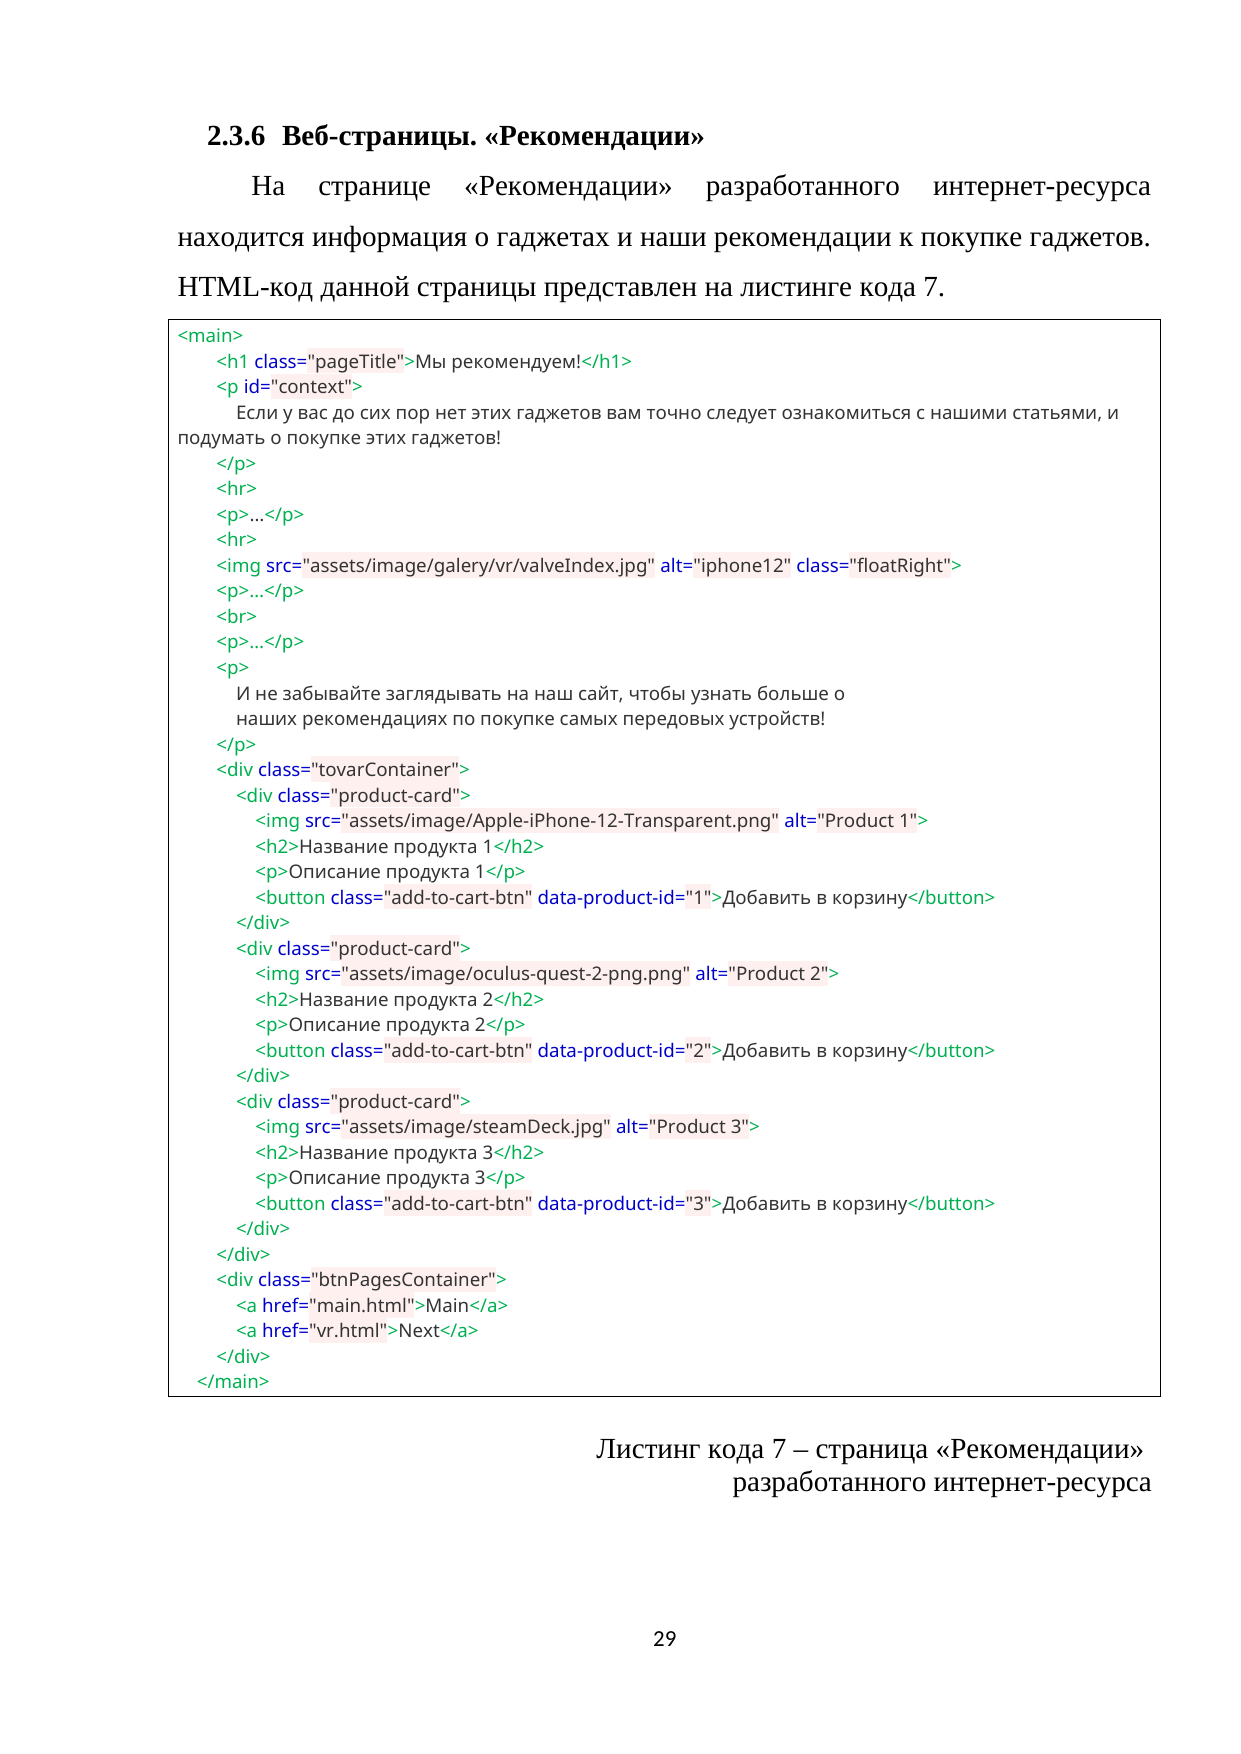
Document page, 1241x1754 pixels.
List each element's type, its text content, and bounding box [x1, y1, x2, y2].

text <p>…</p> [177, 629, 1152, 654]
text </p> [177, 731, 1152, 756]
text На странице «Рекомендации» разработанного интернет-ресурса находится информация о гаджетах и наши рекомендации к покупке гаджетов. HTML-код данной страницы представлен на листинге кода 7. [177, 168, 1152, 303]
text <p id="context"> [177, 373, 1152, 399]
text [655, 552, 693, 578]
text <main> [169, 320, 1160, 348]
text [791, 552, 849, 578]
text <hr> [177, 527, 1152, 552]
text <div class="product-card"> [460, 1088, 1152, 1114]
text <hr> [177, 476, 1152, 501]
text <button class="add-to-cart-btn" data-product-id="1">Добавить в корзину</button> [177, 884, 384, 909]
text <p>Описание продукта 2</p> [177, 1012, 1152, 1037]
text <p> [177, 654, 1152, 680]
text <div class="tovarContainer"> [177, 756, 311, 782]
text <div class="product-card"> [460, 935, 1152, 961]
text <h2>Название продукта 2</h2> [177, 986, 1152, 1012]
text <h1 class="pageTitle">Мы рекомендуем!</h1> [177, 348, 307, 373]
text <img src="assets/image/galery/vr/valveIndex.jpg" alt="iphone12" class="floatRight"> [951, 552, 1152, 578]
text <br> [177, 603, 1152, 629]
text <h1 class="pageTitle">Мы рекомендуем!</h1> [404, 348, 1152, 373]
text <button class="add-to-cart-btn" data-product-id="2">Добавить в корзину</button> [711, 1037, 1152, 1063]
text </p> [177, 450, 1152, 476]
list Веб-страницы. «Рекомендации» [207, 118, 1152, 152]
text </div> [177, 909, 1152, 935]
text <img src="assets/image/oculus-quest-2-png.png" alt="Product 2"> [177, 961, 341, 986]
text <div class="product-card"> [177, 782, 330, 807]
text <img src="assets/image/Apple-iPhone-12-Transparent.png" alt="Product 1"> [177, 807, 1152, 833]
text </div> [177, 1216, 1152, 1241]
text <a href="vr.html">Next</a> [177, 1318, 309, 1343]
text <div class="product-card"> [177, 1088, 330, 1114]
text <div class="btnPagesContainer"> [496, 1267, 1152, 1292]
text Если у вас до сих пор нет этих гаджетов вам точно следует ознакомиться с нашими статьями, и подумать о покупке этих гаджетов! [177, 399, 1152, 450]
text Листинг кода 7 – страница «Рекомендации» разработанного интернет-ресурса [177, 1431, 1152, 1498]
text <div class="btnPagesContainer"> [177, 1267, 311, 1292]
text </div> [177, 1241, 1152, 1267]
text наших рекомендациях по покупке самых передовых устройств! [177, 705, 1152, 731]
text <img src="assets/image/steamDeck.jpg" alt="Product 3"> [749, 1114, 1152, 1139]
text <img src="assets/image/steamDeck.jpg" alt="Product 3"> [177, 1114, 341, 1139]
text <p>…</p> [177, 501, 1152, 527]
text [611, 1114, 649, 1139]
text <button class="add-to-cart-btn" data-product-id="3">Добавить в корзину</button> [711, 1190, 1152, 1216]
text <p>…</p> [177, 578, 1152, 603]
text </main> [169, 1366, 1160, 1396]
text <h2>Название продукта 3</h2> [177, 1139, 1152, 1165]
text <h2>Название продукта 1</h2> [177, 833, 1152, 858]
text <p>Описание продукта 3</p> [177, 1165, 1152, 1190]
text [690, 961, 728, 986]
text <button class="add-to-cart-btn" data-product-id="3">Добавить в корзину</button> [177, 1190, 384, 1216]
text <div class="product-card"> [460, 782, 1152, 807]
text <div class="tovarContainer"> [459, 756, 1152, 782]
text </div> [177, 1343, 1152, 1366]
text <div class="product-card"> [177, 935, 330, 961]
text <a href="main.html">Main</a> [177, 1292, 309, 1318]
text <button class="add-to-cart-btn" data-product-id="1">Добавить в корзину</button> [711, 884, 1152, 909]
text <button class="add-to-cart-btn" data-product-id="2">Добавить в корзину</button> [177, 1037, 384, 1063]
text <a href="main.html">Main</a> [414, 1292, 1152, 1318]
text <img src="assets/image/oculus-quest-2-png.png" alt="Product 2"> [828, 961, 1152, 986]
text <a href="vr.html">Next</a> [387, 1318, 1152, 1343]
text <p>Описание продукта 1</p> [177, 858, 1152, 884]
text И не забывайте заглядывать на наш сайт, чтобы узнать больше о [177, 680, 1152, 705]
text </div> [177, 1063, 1152, 1088]
